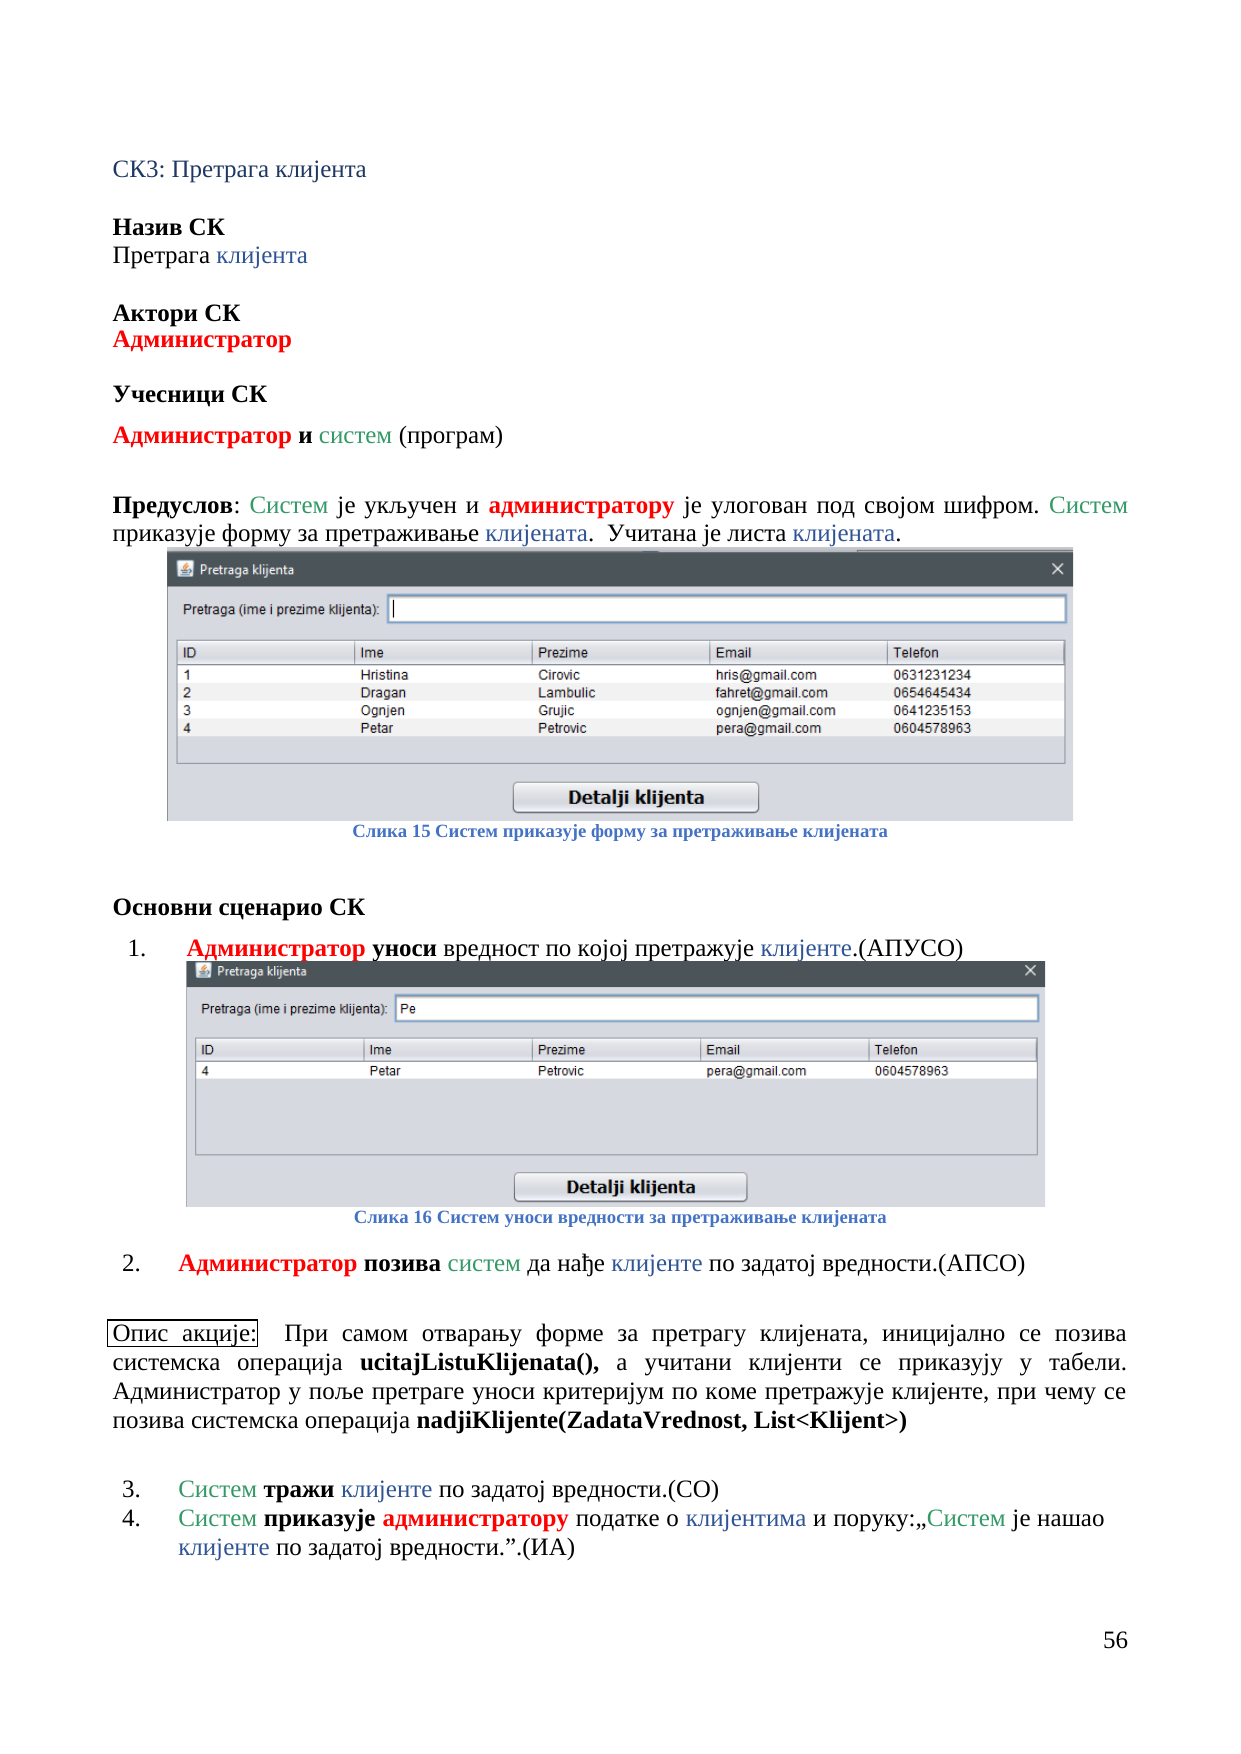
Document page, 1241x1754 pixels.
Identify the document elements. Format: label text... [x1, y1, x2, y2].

text Учесници СК [112, 379, 1128, 408]
list Администратор уноси вредност по којој претражује клијенте.(АПУСО) [127, 933, 1128, 961]
text Администратор и систем (програм) [112, 420, 1128, 449]
list Администратор позива систем да нађе клијенте по задатој вредности.(АПСО) [122, 1248, 1128, 1277]
text Актори СК [112, 298, 1128, 327]
text Претрага клијента [112, 240, 1128, 269]
text Назив СК [112, 212, 1128, 240]
list Систем приказује администратору податке о клијентима и поруку:„Систем је нашао клијенте по задатој вредности.”.(ИА) [122, 1503, 1105, 1561]
picture [186, 961, 1046, 1207]
text Предуслов: Систем је укључен и администратору je улогован под својом шифром. Систем приказује форму за претраживање клијената. Учитана је листа клијената. [112, 490, 1128, 547]
text Опис акције: При самом отварању форме за претрагу клијената, иницијално се позива системска операција ucitajListuKlijenata(), а учитани клијенти се приказују у табели. Администратор у поље претраге уноси критеријум по коме претражује клијенте, при чему се позива системска операција nadjiKlijente(ZadataVrednost, List<Klijent>) [112, 1318, 1128, 1433]
text Администратор [112, 327, 1128, 353]
text Основни сценарио СК [112, 892, 1128, 920]
text Слика 16 Систем уноси вредности за претраживање клијената [112, 1206, 1128, 1228]
list Систем тражи клијенте по задатој вредности.(СО) [122, 1474, 1128, 1503]
picture [167, 547, 1074, 821]
subtitle СК3: Претрага клијента [112, 154, 1128, 183]
